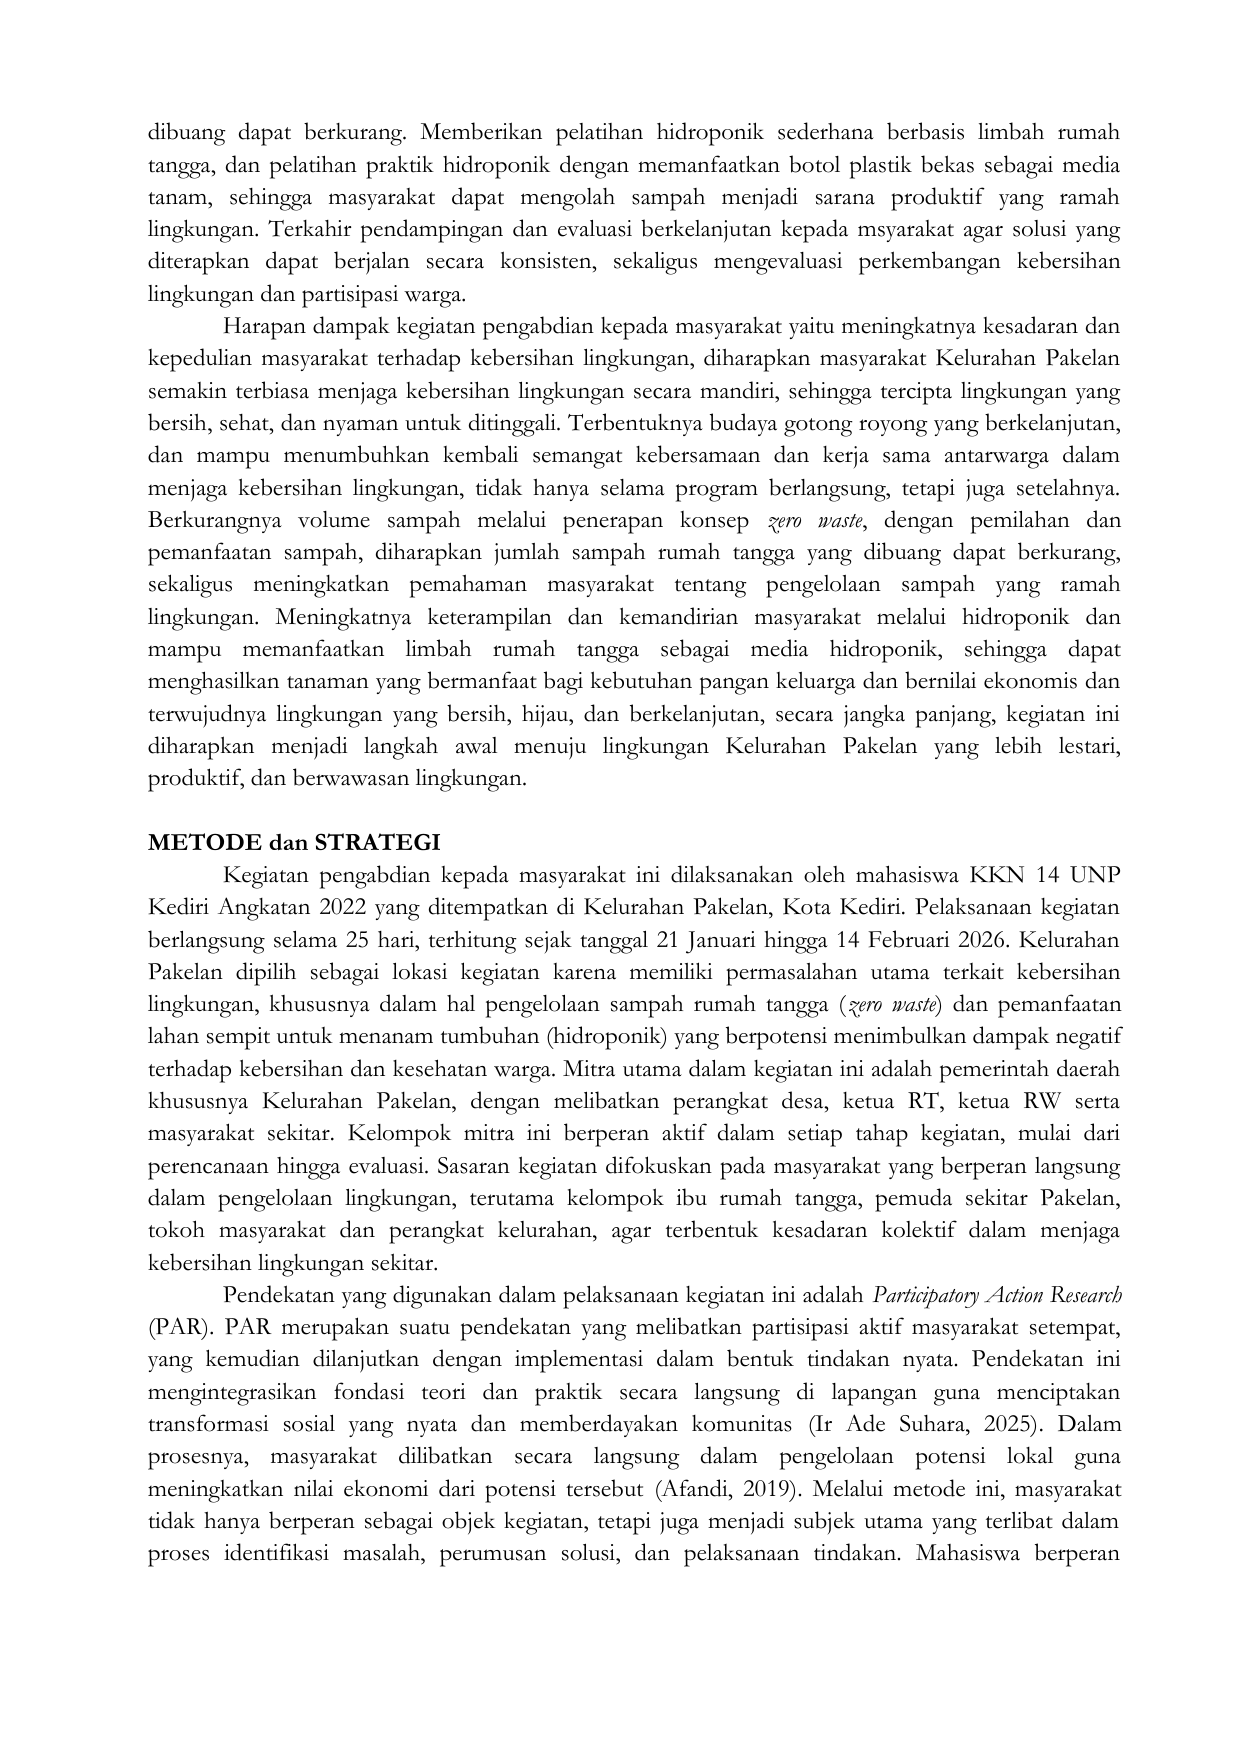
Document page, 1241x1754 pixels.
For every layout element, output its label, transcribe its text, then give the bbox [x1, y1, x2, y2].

text Kegiatan pengabdian kepada masyarakat ini dilaksanakan oleh mahasiswa KKN 14 UNP Kediri Angkatan 2022 yang ditempatkan di Kelurahan Pakelan, Kota Kediri. Pelaksanaan kegiatan berlangsung selama 25 hari, terhitung sejak tanggal 21 Januari hingga 14 Februari 2026. Kelurahan Pakelan dipilih sebagai lokasi kegiatan karena memiliki permasalahan utama terkait kebersihan lingkungan, khususnya dalam hal pengelolaan sampah rumah tangga (zero waste) dan pemanfaatan lahan sempit untuk menanam tumbuhan (hidroponik) yang berpotensi menimbulkan dampak negatif terhadap kebersihan dan kesehatan warga. Mitra utama dalam kegiatan ini adalah pemerintah daerah khususnya Kelurahan Pakelan, dengan melibatkan perangkat desa, ketua RT, ketua RW serta masyarakat sekitar. Kelompok mitra ini berperan aktif dalam setiap tahap kegiatan, mulai dari perencanaan hingga evaluasi. Sasaran kegiatan difokuskan pada masyarakat yang berperan langsung dalam pengelolaan lingkungan, terutama kelompok ibu rumah tangga, pemuda sekitar Pakelan, tokoh masyarakat dan perangkat kelurahan, agar terbentuk kesadaran kolektif dalam menjaga kebersihan lingkungan sekitar. [148, 861, 1122, 1276]
text METODE dan STRATEGI [148, 828, 1122, 857]
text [148, 118, 1122, 308]
text Harapan dampak kegiatan pengabdian kepada masyarakat yaitu meningkatnya kesadaran dan kepedulian masyarakat terhadap kebersihan lingkungan, diharapkan masyarakat Kelurahan Pakelan semakin terbiasa menjaga kebersihan lingkungan secara mandiri, sehingga tercipta lingkungan yang bersih, sehat, dan nyaman untuk ditinggali. Terbentuknya budaya gotong royong yang berkelanjutan, dan mampu menumbuhkan kembali semangat kebersamaan dan kerja sama antarwarga dalam menjaga kebersihan lingkungan, tidak hanya selama program berlangsung, tetapi juga setelahnya. Berkurangnya volume sampah melalui penerapan konsep zero waste, dengan pemilahan dan pemanfaatan sampah, diharapkan jumlah sampah rumah tangga yang dibuang dapat berkurang, sekaligus meningkatkan pemahaman masyarakat tentang pengelolaan sampah yang ramah lingkungan. Meningkatnya keterampilan dan kemandirian masyarakat melalui hidroponik dan mampu memanfaatkan limbah rumah tangga sebagai media hidroponik, sehingga dapat menghasilkan tanaman yang bermanfaat bagi kebutuhan pangan keluarga dan bernilai ekonomis dan terwujudnya lingkungan yang bersih, hijau, dan berkelanjutan, secara jangka panjang, kegiatan ini diharapkan menjadi langkah awal menuju lingkungan Kelurahan Pakelan yang lebih lestari, produktif, dan berwawasan lingkungan. [148, 312, 1122, 792]
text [148, 1281, 1122, 1567]
